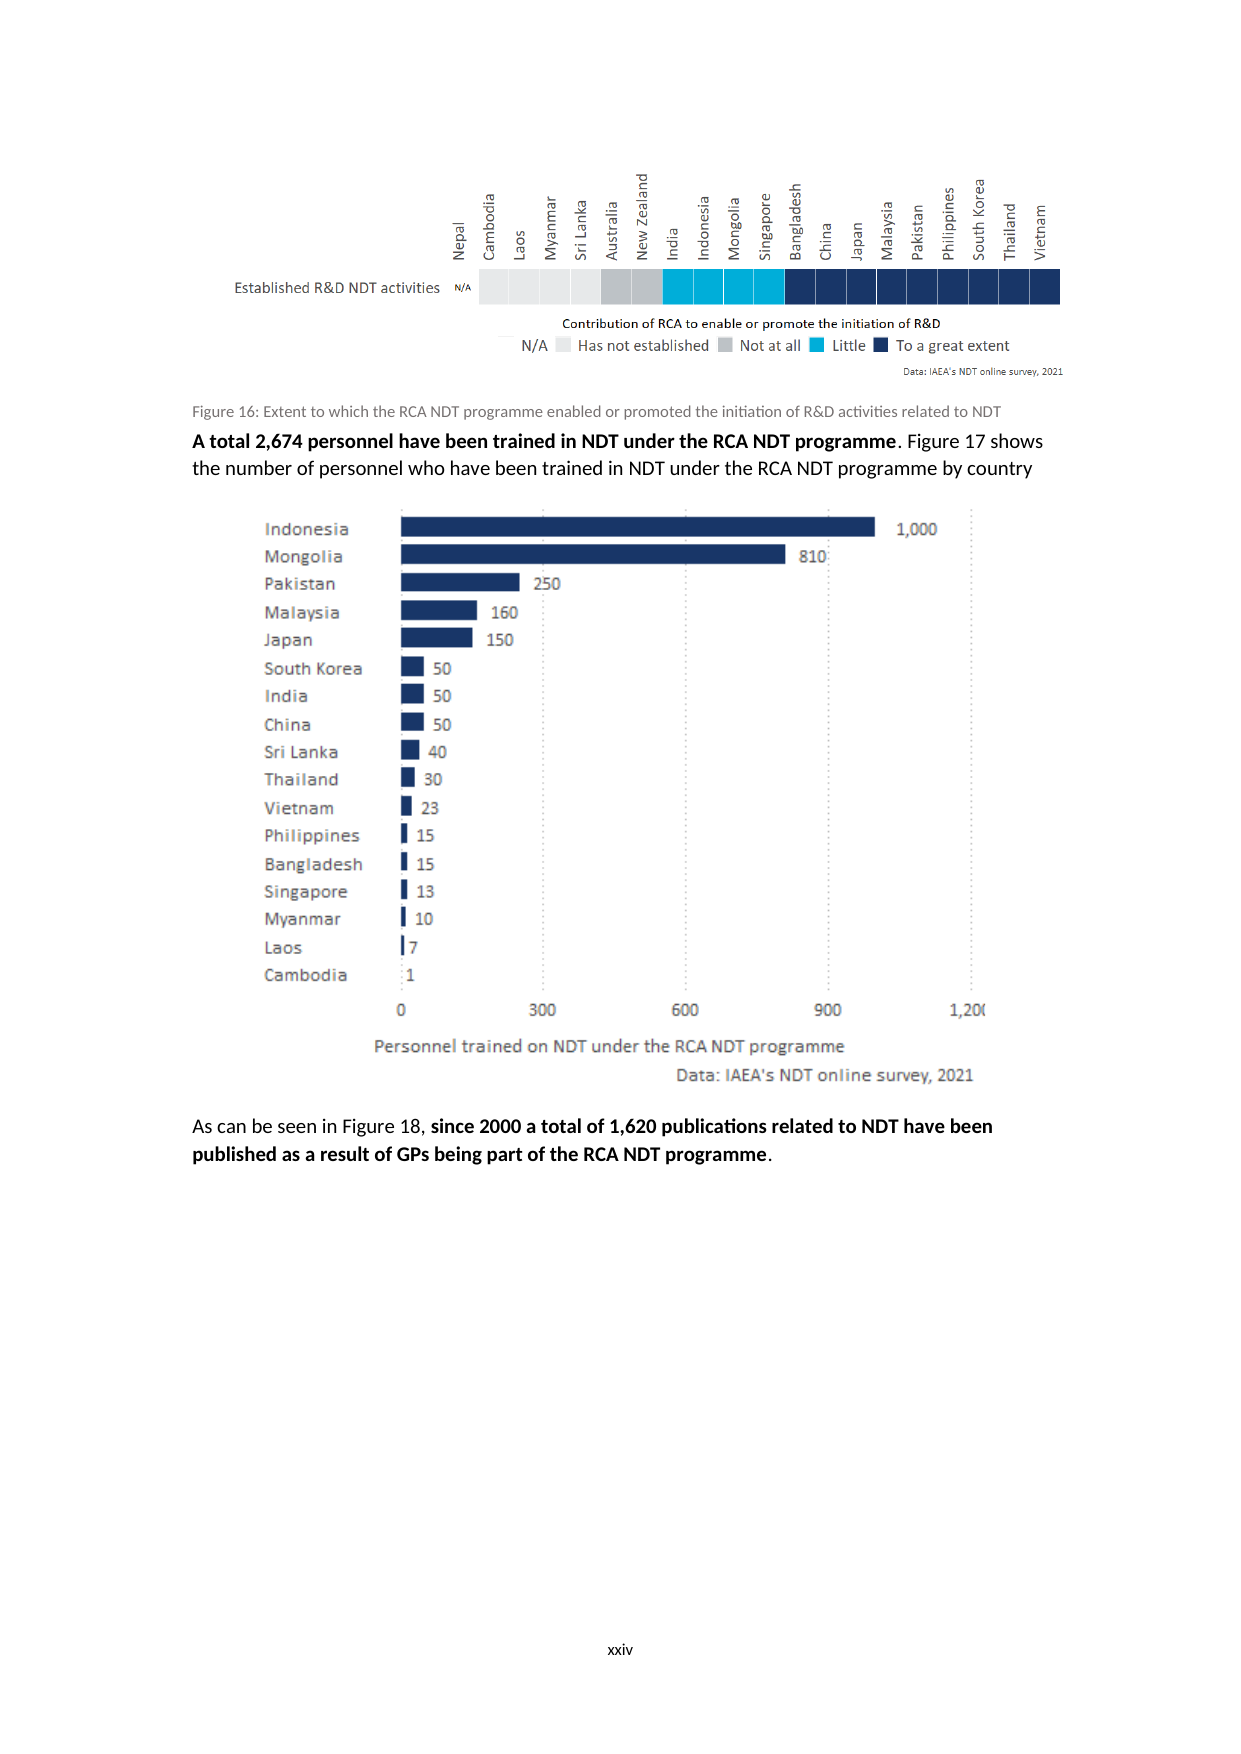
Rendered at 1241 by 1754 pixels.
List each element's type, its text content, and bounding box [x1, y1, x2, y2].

text As can be seen in Figure 18, since 2000 a total of 1,620 publications related to NDT have been published as a result of GPs being part of the RCA NDT programme. [192, 1113, 1048, 1166]
picture [210, 150, 1068, 381]
text A total 2,674 personnel have been trained in NDT under the RCA NDT programme. Figure 17 shows the number of personnel who have been trained in NDT under the RCA NDT programme by country [192, 428, 1048, 481]
picture [210, 499, 986, 1095]
text Figure 16: Extent to which the RCA NDT programme enabled or promoted the initiation of R&D activities related to NDT [192, 401, 1048, 422]
